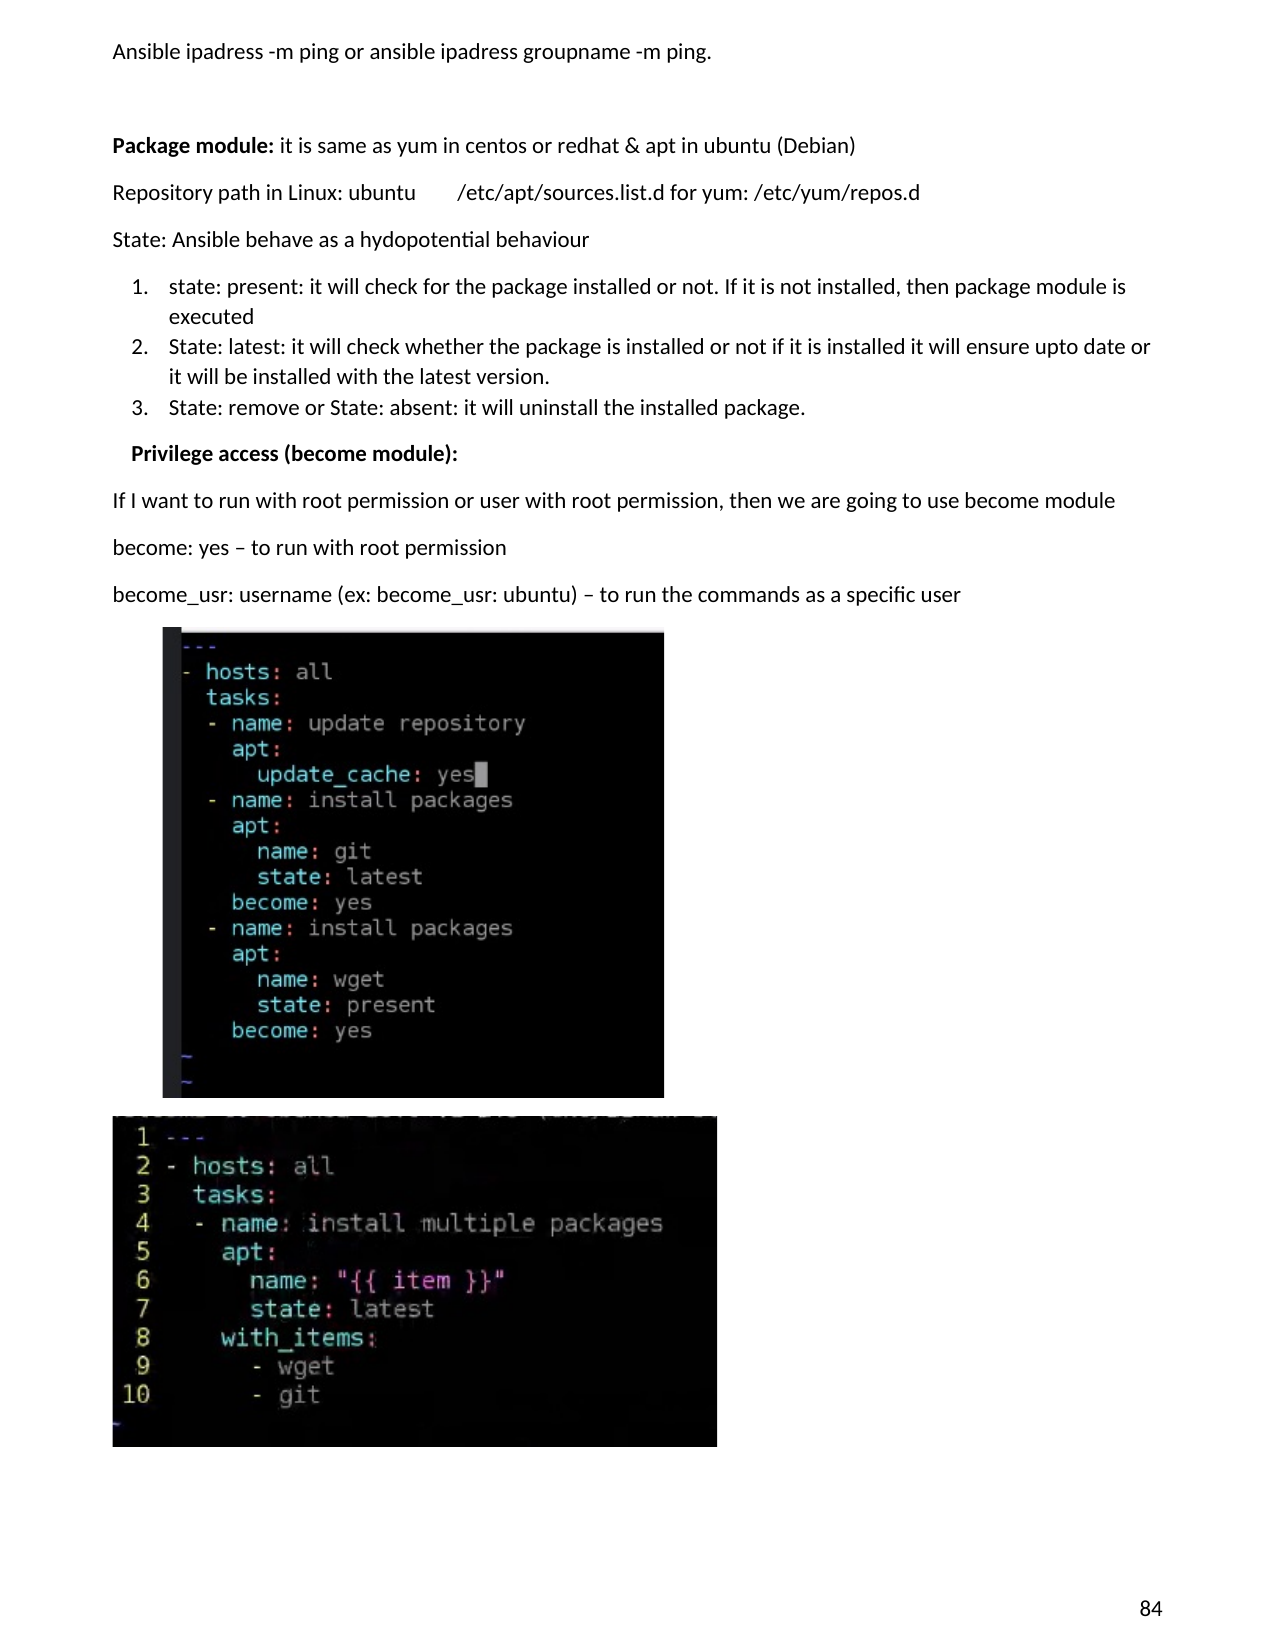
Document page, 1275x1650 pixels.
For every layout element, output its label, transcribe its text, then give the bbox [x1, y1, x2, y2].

text become_usr: username (ex: become_usr: ubuntu) – to run the commands as a specific user [112, 580, 1162, 608]
text Ansible ipadress -m ping or ansible ipadress groupname -m ping. [112, 37, 1162, 66]
list state: present: it will check for the package installed or not. If it is not installed, then package module is executed [131, 272, 1162, 330]
list State: latest: it will check whether the package is installed or not if it is installed it will ensure upto date or it will be installed with the latest version. [131, 332, 1162, 391]
text Package module: it is same as yum in centos or redhat & apt in ubuntu (Debian) [112, 131, 1162, 159]
picture [112, 1116, 718, 1447]
text State: Ansible behave as a hydopotential behaviour [112, 225, 1162, 253]
picture [162, 627, 665, 1098]
text Privilege access (become module): [131, 439, 1162, 468]
list State: remove or State: absent: it will uninstall the installed package. [131, 393, 1162, 421]
text If I want to run with root permission or user with root permission, then we are going to use become module [112, 486, 1162, 514]
text become: yes – to run with root permission [112, 533, 1162, 561]
text Repository path in Linux: ubuntu /etc/apt/sources.list.d for yum: /etc/yum/repos.d [112, 178, 1162, 206]
